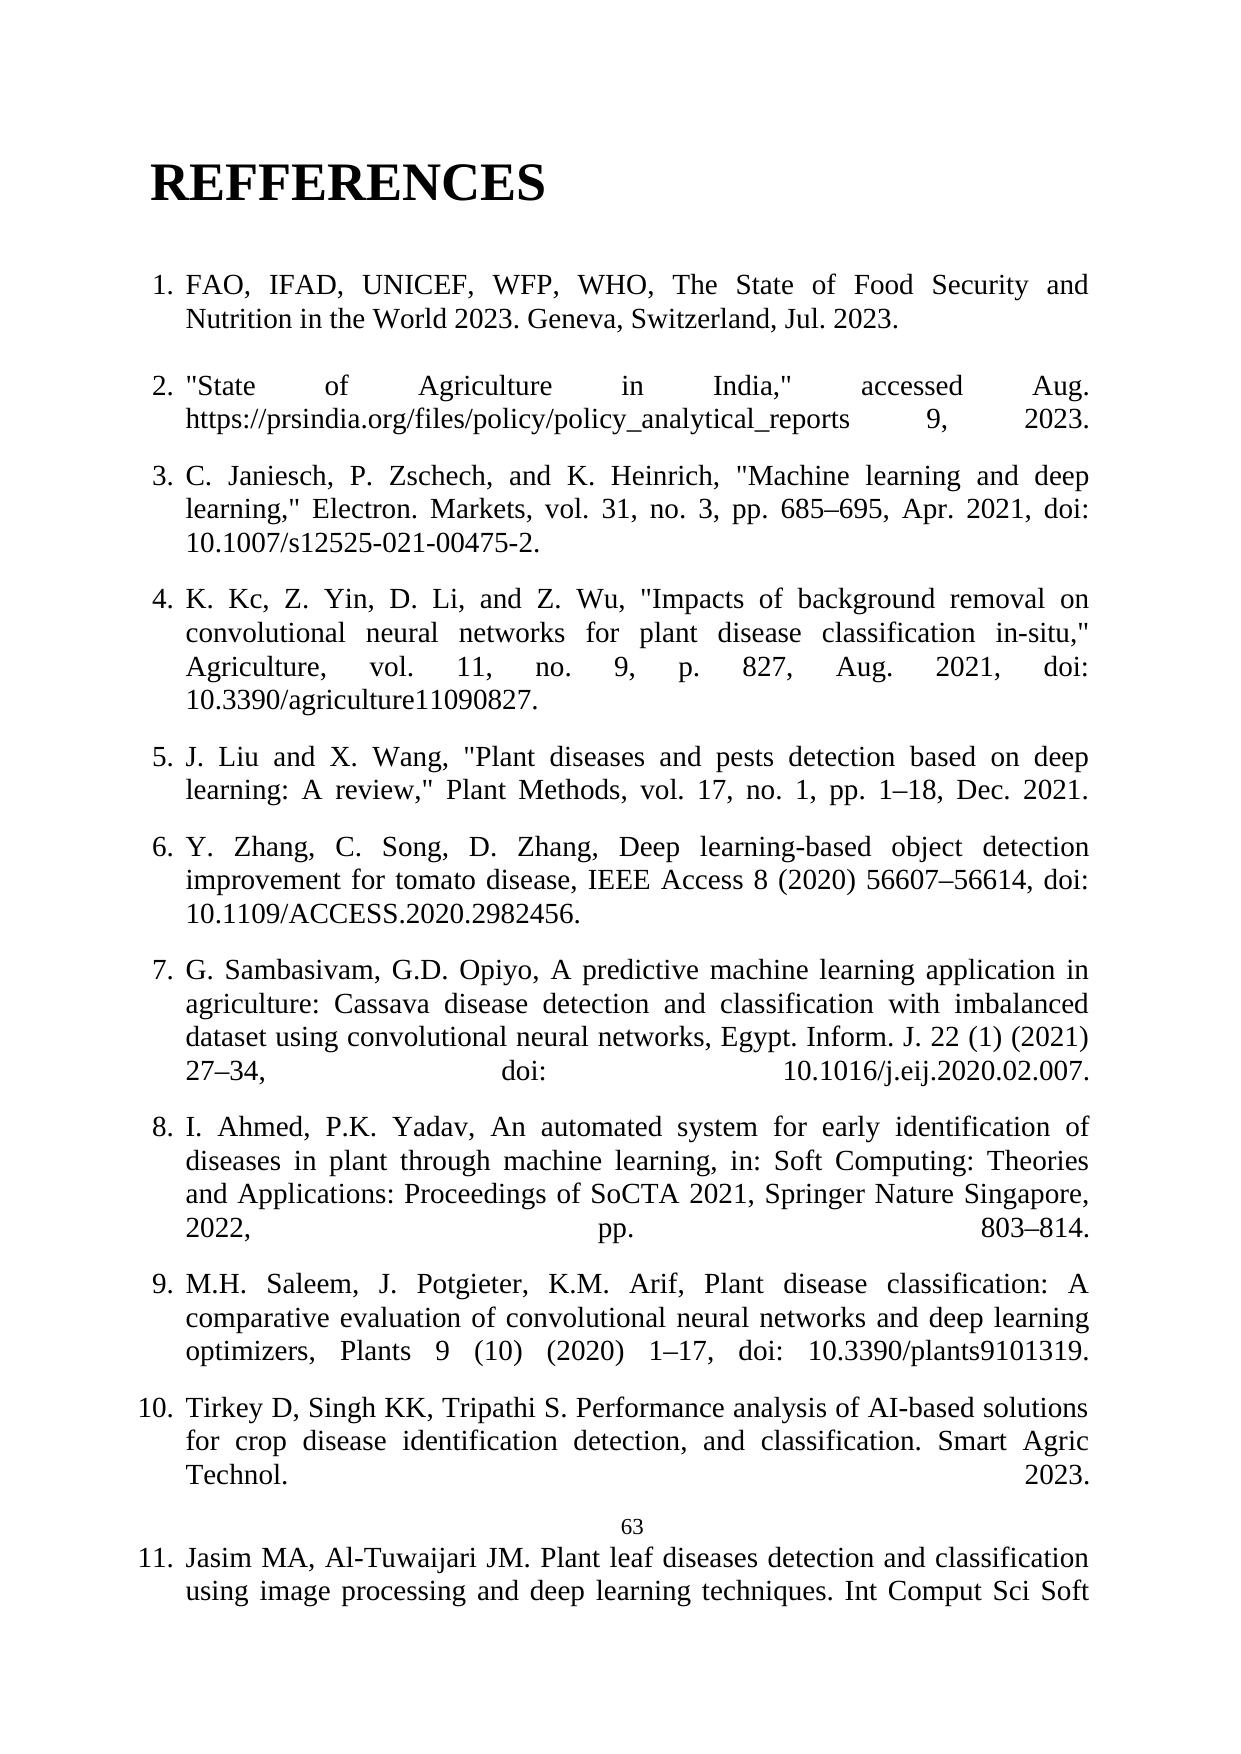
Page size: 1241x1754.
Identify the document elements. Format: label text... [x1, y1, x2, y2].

text Y. Zhang, C. Song, D. Zhang, Deep learning-based object detection improvement for tomato disease, IEEE Access 8 (2020) 56607–56614, doi: 10.1109/ACCESS.2020.2982456. [174, 829, 1090, 952]
text I. Ahmed, P.K. Yadav, An automated system for early identification of diseases in plant through machine learning, in: Soft Computing: Theories and Applications: Proceedings of SoCTA 2021, Springer Nature Singapore, 2022, pp. 803–814. [174, 1109, 1090, 1266]
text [174, 1540, 1090, 1607]
text FAO, IFAD, UNICEF, WFP, WHO, The State of Food Security and Nutrition in the World 2023. Geneva, Switzerland, Jul. 2023. [174, 267, 1090, 334]
text K. Kc, Z. Yin, D. Li, and Z. Wu, "Impacts of background removal on convolutional neural networks for plant disease classification in-situ," Agriculture, vol. 11, no. 9, p. 827, Aug. 2021, doi: 10.3390/agriculture11090827. [174, 582, 1090, 739]
text J. Liu and X. Wang, "Plant diseases and pests detection based on deep learning: A review," Plant Methods, vol. 17, no. 1, pp. 1–18, Dec. 2021. [174, 739, 1090, 829]
text G. Sambasivam, G.D. Opiyo, A predictive machine learning application in agriculture: Cassava disease detection and classification with imbalanced dataset using convolutional neural networks, Egypt. Inform. J. 22 (1) (2021) 27–34, doi: 10.1016/j.eij.2020.02.007. [174, 952, 1090, 1109]
text C. Janiesch, P. Zschech, and K. Heinrich, "Machine learning and deep learning," Electron. Markets, vol. 31, no. 3, pp. 685–695, Apr. 2021, doi: 10.1007/s12525-021-00475-2. [174, 458, 1090, 582]
text Tirkey D, Singh KK, Tripathi S. Performance analysis of AI-based solutions for crop disease identification detection, and classification. Smart Agric Technol. 2023. [174, 1390, 1090, 1513]
text M.H. Saleem, J. Potgieter, K.M. Arif, Plant disease classification: A comparative evaluation of convolutional neural networks and deep learning optimizers, Plants 9 (10) (2020) 1–17, doi: 10.3390/plants9101319. [174, 1266, 1090, 1390]
list 63 [174, 1513, 1090, 1540]
text REFFERENCES [150, 150, 1090, 212]
text "State of Agriculture in India," accessed Aug. https://prsindia.org/files/policy/policy_analytical_reports 9, 2023. [174, 368, 1090, 458]
